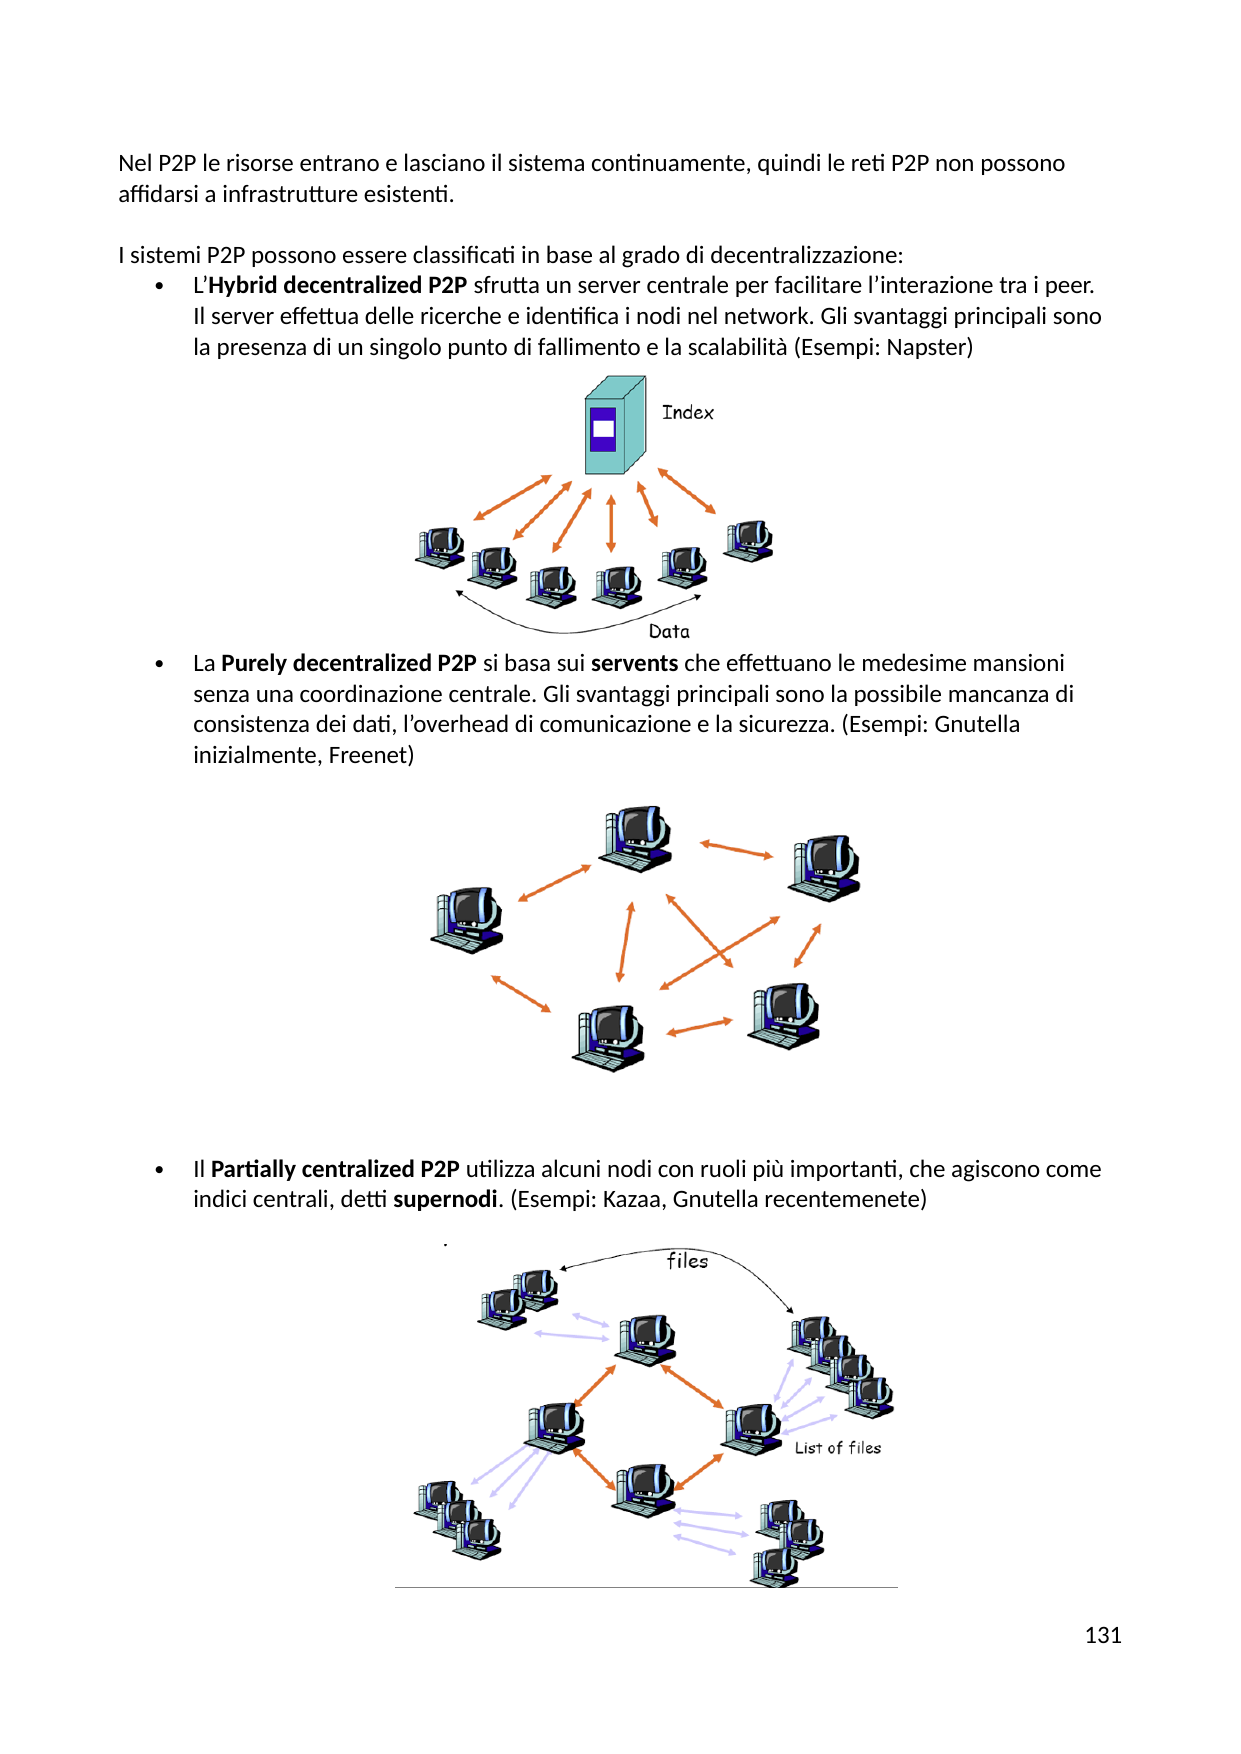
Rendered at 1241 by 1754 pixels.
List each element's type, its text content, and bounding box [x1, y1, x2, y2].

picture [355, 1244, 961, 1588]
picture [387, 361, 853, 648]
list Il server effettua delle ricerche e identifica i nodi nel network. Gli svantaggi principali sono la presenza di un singolo punto di fallimento e la scalabilità (Esempi: Napster) [193, 300, 1122, 361]
text I sistemi P2P possono essere classificati in base al grado di decentralizzazione: [118, 239, 1122, 270]
list L’Hybrid decentralized P2P sfrutta un server centrale per facilitare l’interazione tra i peer. [156, 270, 1122, 300]
text Nel P2P le risorse entrano e lasciano il sistema continuamente, quindi le reti P2P non possono affidarsi a infrastrutture esistenti. [118, 148, 1122, 209]
list Il Partially centralized P2P utilizza alcuni nodi con ruoli più importanti, che agiscono come indici centrali, detti supernodi. (Esempi: Kazaa, Gnutella recentemenete) [156, 1153, 1122, 1214]
picture [405, 800, 911, 1092]
list La Purely decentralized P2P si basa sui servents che effettuano le medesime mansioni senza una coordinazione centrale. Gli svantaggi principali sono la possibile mancanza di consistenza dei dati, l’overhead di comunicazione e la sicurezza. (Esempi: Gnutella inizialmente, Freenet) [156, 647, 1122, 769]
